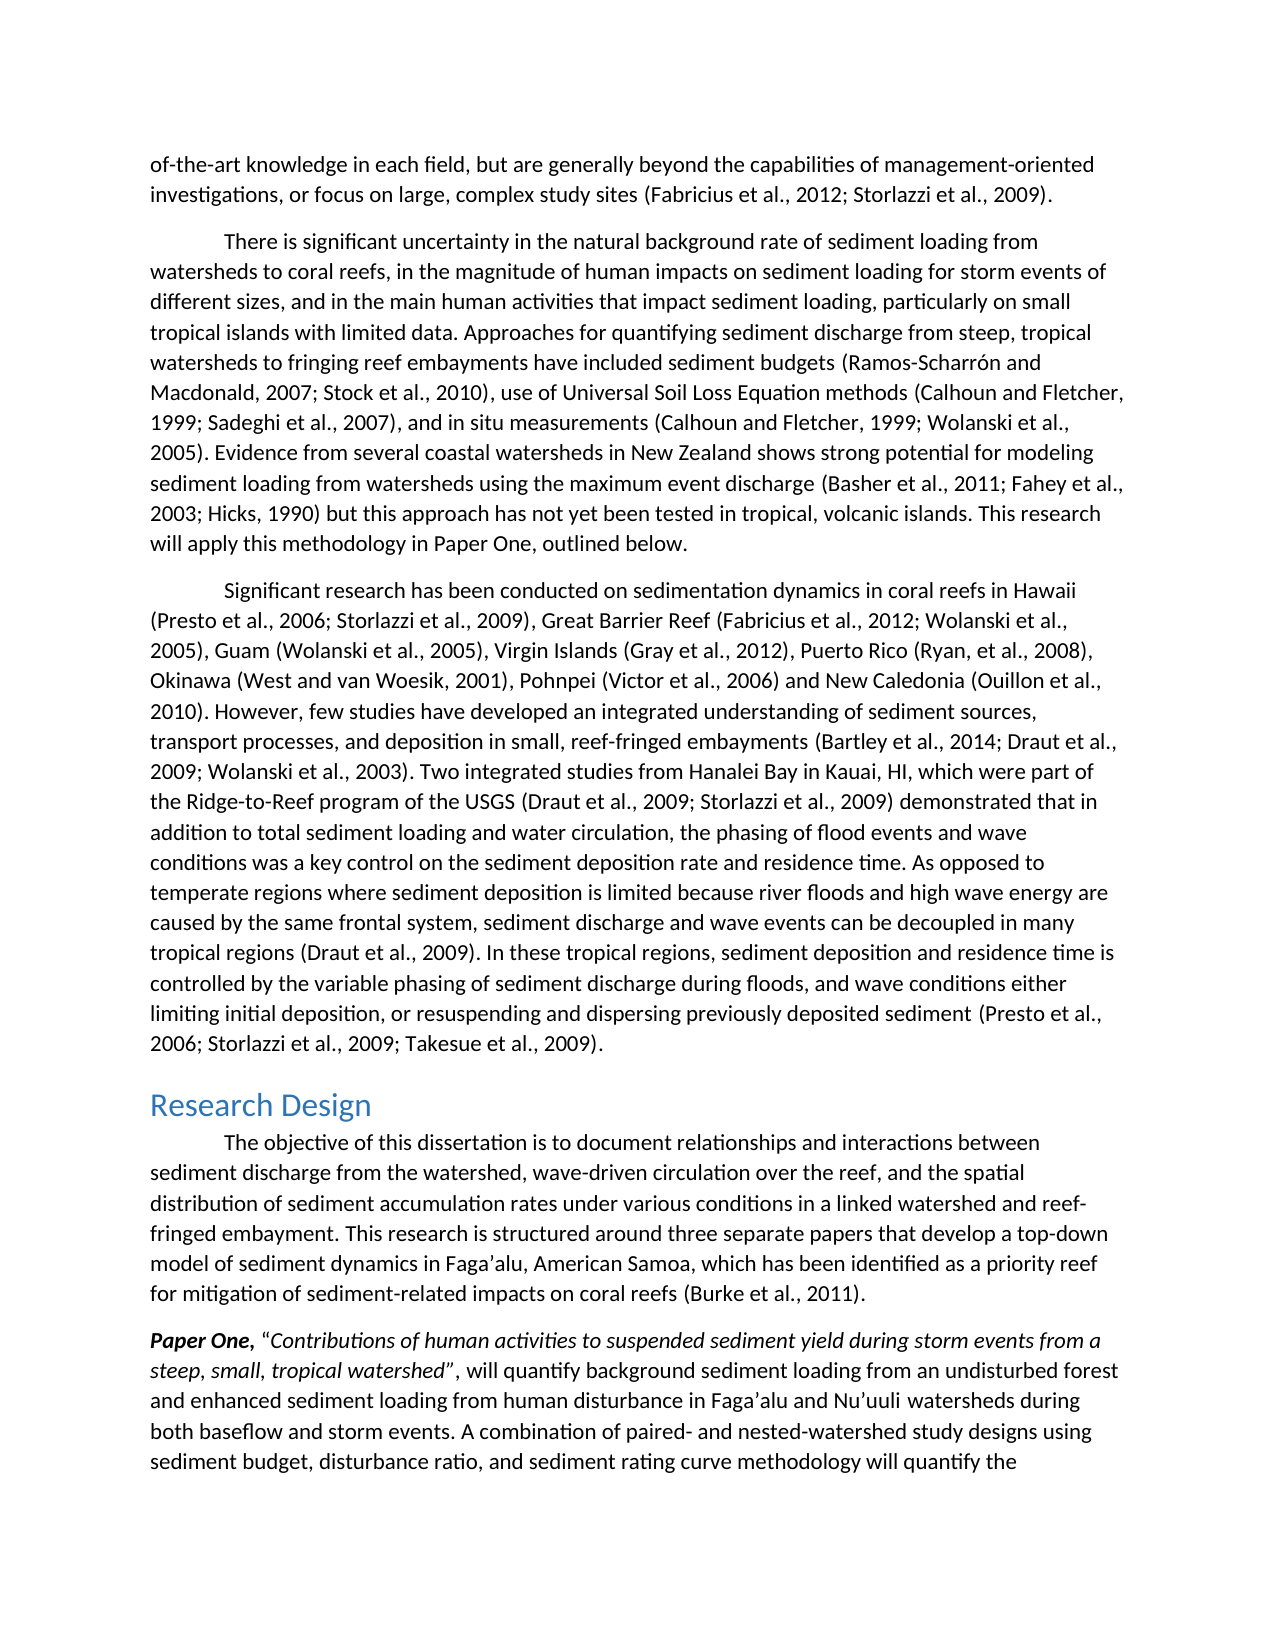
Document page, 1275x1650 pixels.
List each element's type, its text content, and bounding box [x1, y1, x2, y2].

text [150, 1326, 1125, 1475]
subtitle Research Design [150, 1084, 1125, 1125]
text Significant research has been conducted on sedimentation dynamics in coral reefs in Hawaii (Presto et al., 2006; Storlazzi et al., 2009), Great Barrier Reef (Fabricius et al., 2012; Wolanski et al., 2005), Guam (Wolanski et al., 2005), Virgin Islands (Gray et al., 2012), Puerto Rico (Ryan, et al., 2008), Okinawa (West and van Woesik, 2001), Pohnpei (Victor et al., 2006) and New Caledonia (Ouillon et al., 2010). However, few studies have developed an integrated understanding of sediment sources, transport processes, and deposition in small, reef-fringed embayments (Bartley et al., 2014; Draut et al., 2009; Wolanski et al., 2003). Two integrated studies from Hanalei Bay in Kauai, HI, which were part of the Ridge-to-Reef program of the USGS (Draut et al., 2009; Storlazzi et al., 2009) demonstrated that in addition to total sediment loading and water circulation, the phasing of flood events and wave conditions was a key control on the sediment deposition rate and residence time. As opposed to temperate regions where sediment deposition is limited because river floods and high wave energy are caused by the same frontal system, sediment discharge and wave events can be decoupled in many tropical regions (Draut et al., 2009). In these tropical regions, sediment deposition and residence time is controlled by the variable phasing of sediment discharge during floods, and wave conditions either limiting initial deposition, or resuspending and dispersing previously deposited sediment (Presto et al., 2006; Storlazzi et al., 2009; Takesue et al., 2009). [150, 576, 1125, 1057]
text There is significant uncertainty in the natural background rate of sediment loading from watersheds to coral reefs, in the magnitude of human impacts on sediment loading for storm events of different sizes, and in the main human activities that impact sediment loading, particularly on small tropical islands with limited data. Approaches for quantifying sediment discharge from steep, tropical watersheds to fringing reef embayments have included sediment budgets (Ramos-Scharrón and Macdonald, 2007; Stock et al., 2010), use of Universal Soil Loss Equation methods (Calhoun and Fletcher, 1999; Sadeghi et al., 2007), and in situ measurements (Calhoun and Fletcher, 1999; Wolanski et al., 2005). Evidence from several coastal watersheds in New Zealand shows strong potential for modeling sediment loading from watersheds using the maximum event discharge (Basher et al., 2011; Fahey et al., 2003; Hicks, 1990) but this approach has not yet been tested in tropical, volcanic islands. This research will apply this methodology in Paper One, outlined below. [150, 227, 1125, 557]
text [150, 150, 1125, 208]
text The objective of this dissertation is to document relationships and interactions between sediment discharge from the watershed, wave-driven circulation over the reef, and the spatial distribution of sediment accumulation rates under various conditions in a linked watershed and reef-fringed embayment. This research is structured around three separate papers that develop a top-down model of sediment dynamics in Faga’alu, American Samoa, which has been identified as a priority reef for mitigation of sediment-related impacts on coral reefs (Burke et al., 2011). [150, 1128, 1125, 1307]
